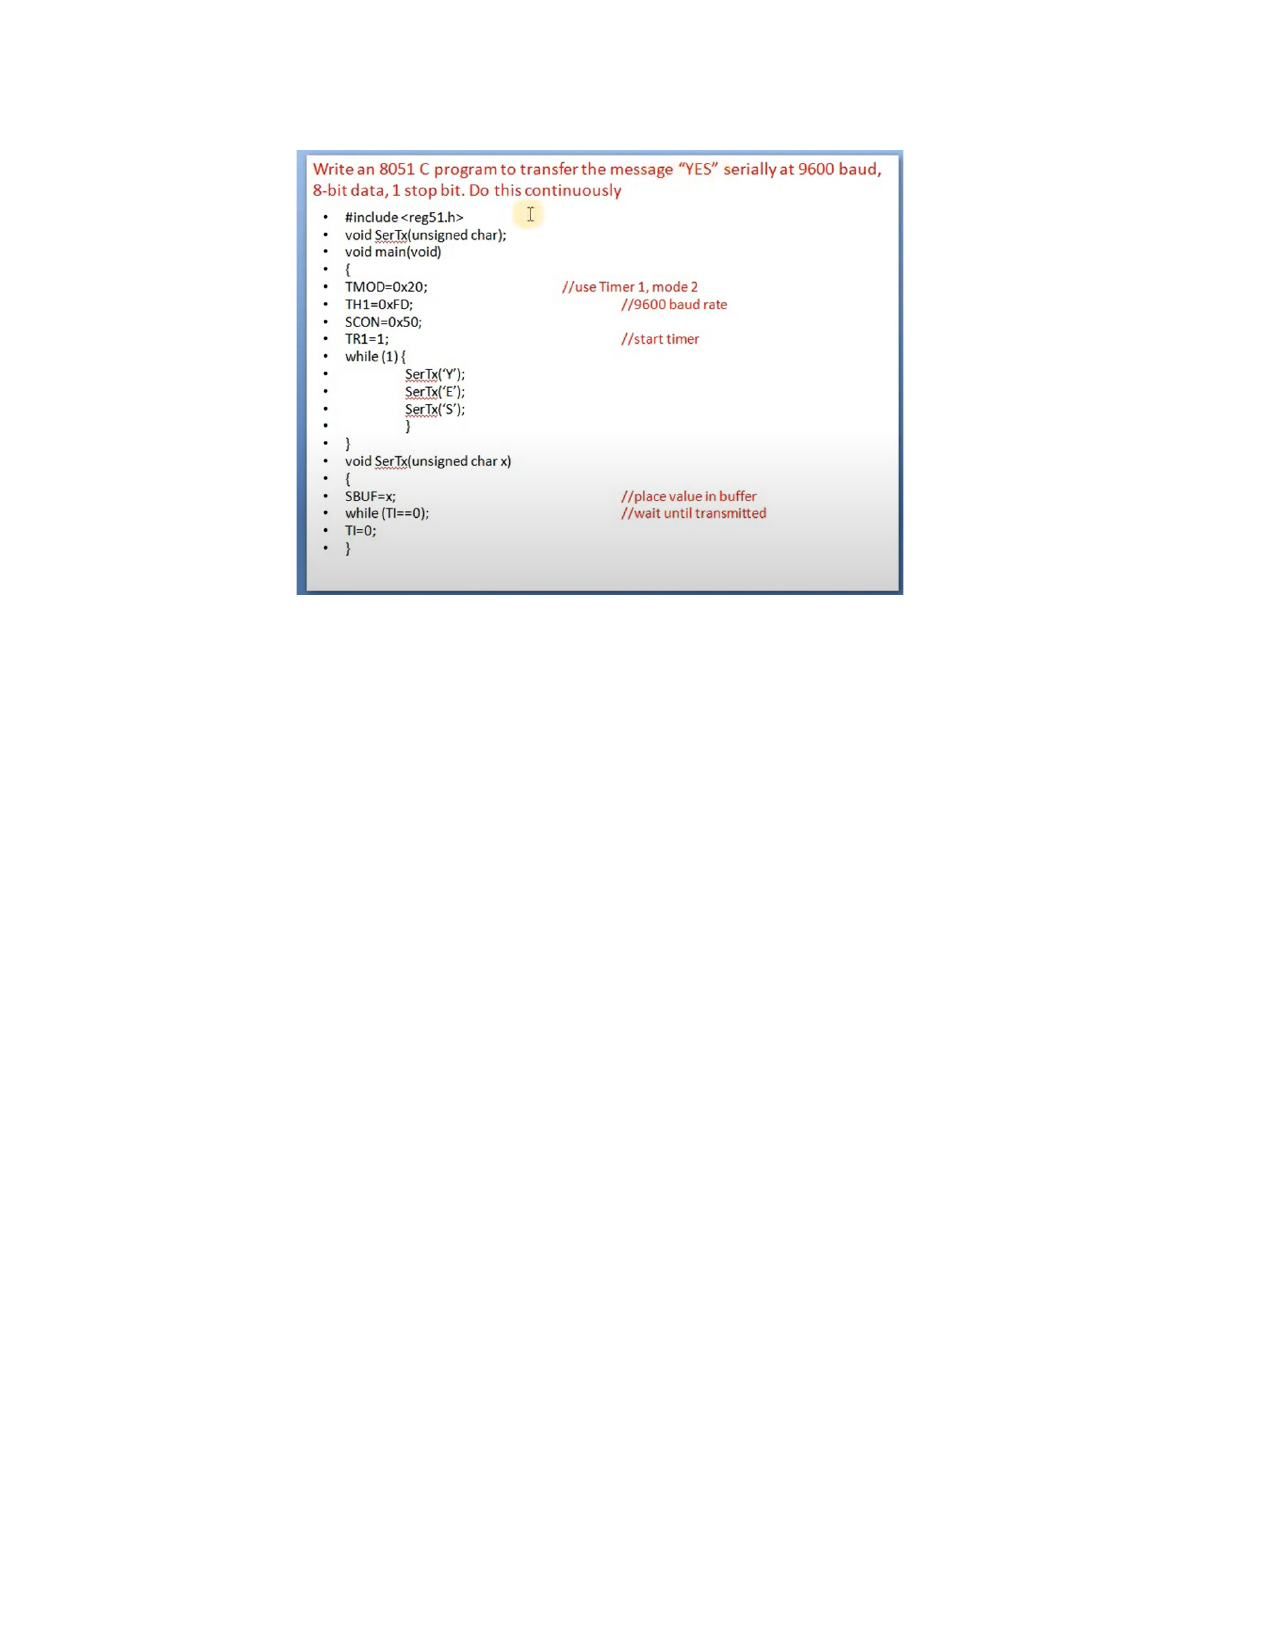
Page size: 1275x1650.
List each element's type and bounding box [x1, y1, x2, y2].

picture [296, 150, 904, 595]
